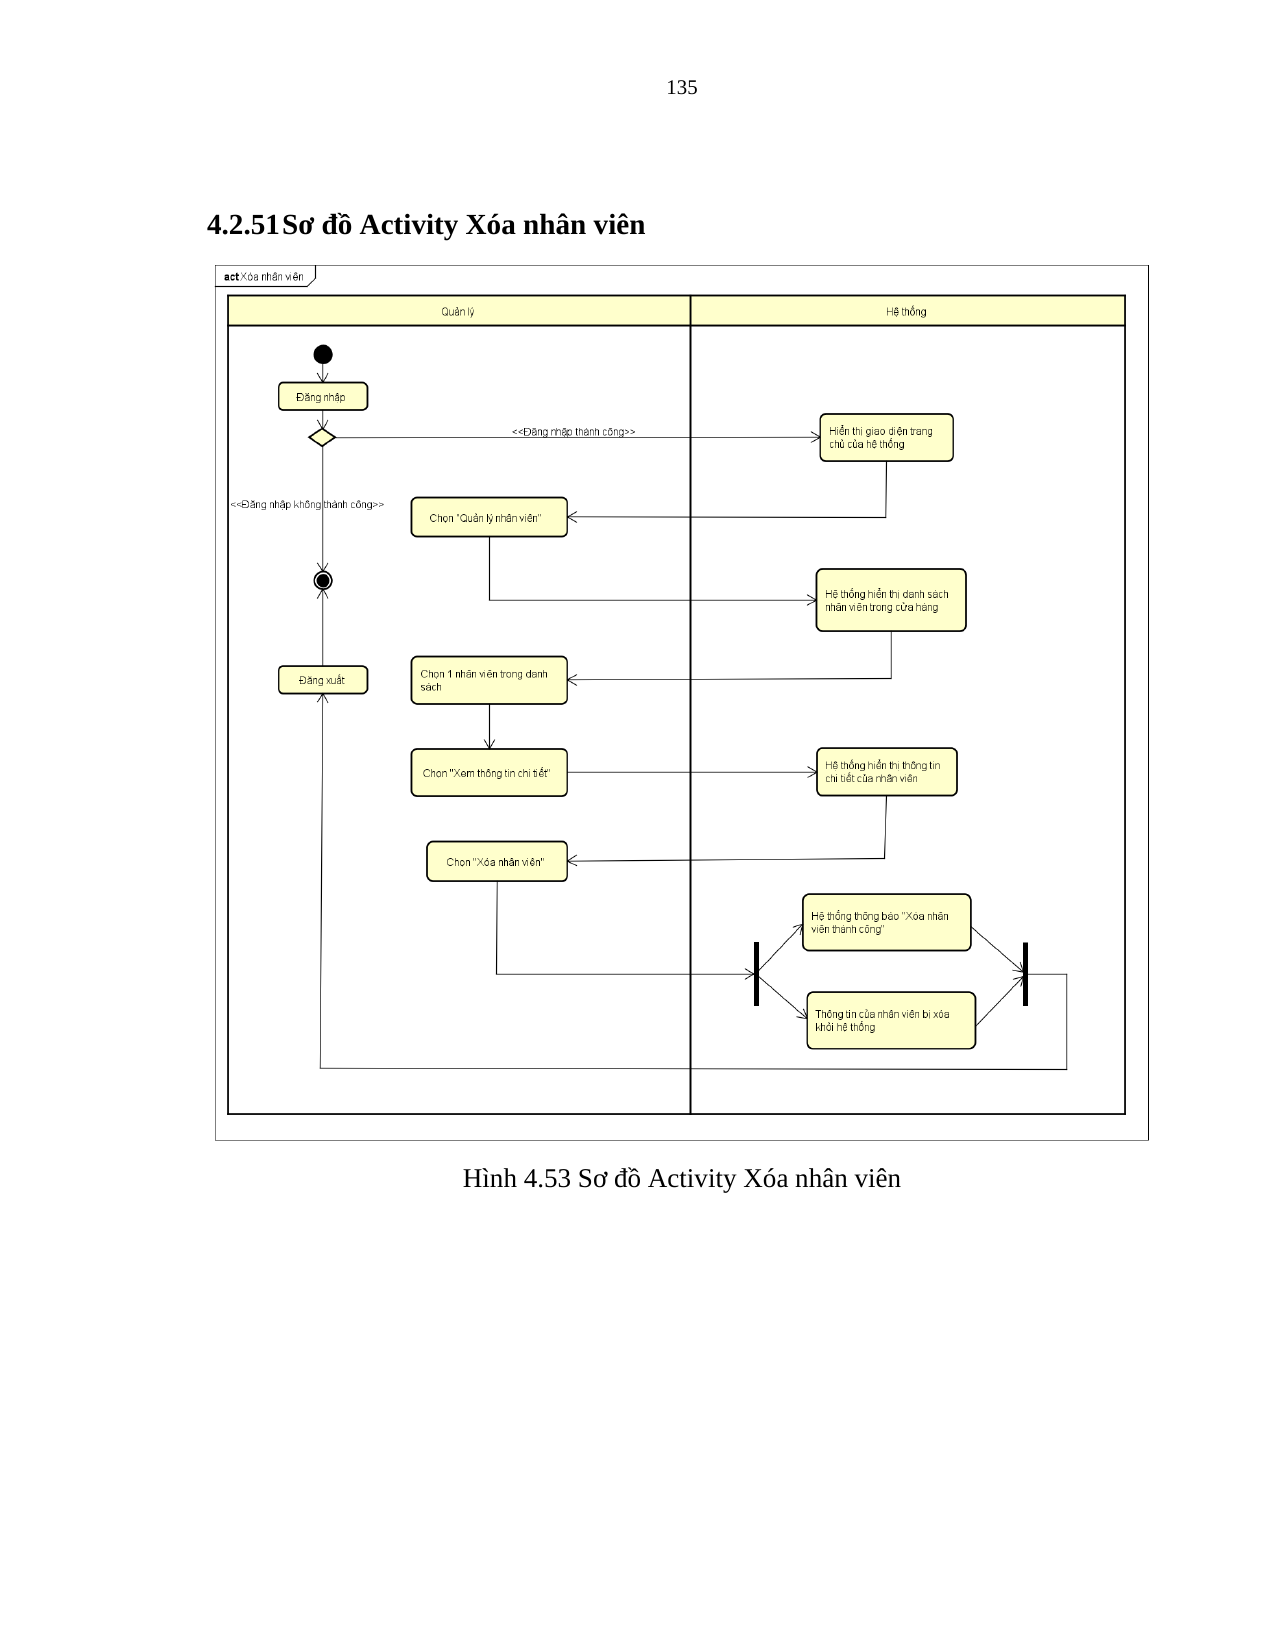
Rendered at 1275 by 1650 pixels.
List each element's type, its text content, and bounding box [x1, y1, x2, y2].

picture [206, 257, 1157, 1148]
subtitle Sơ đồ Activity Xóa nhân viên [207, 207, 1157, 240]
